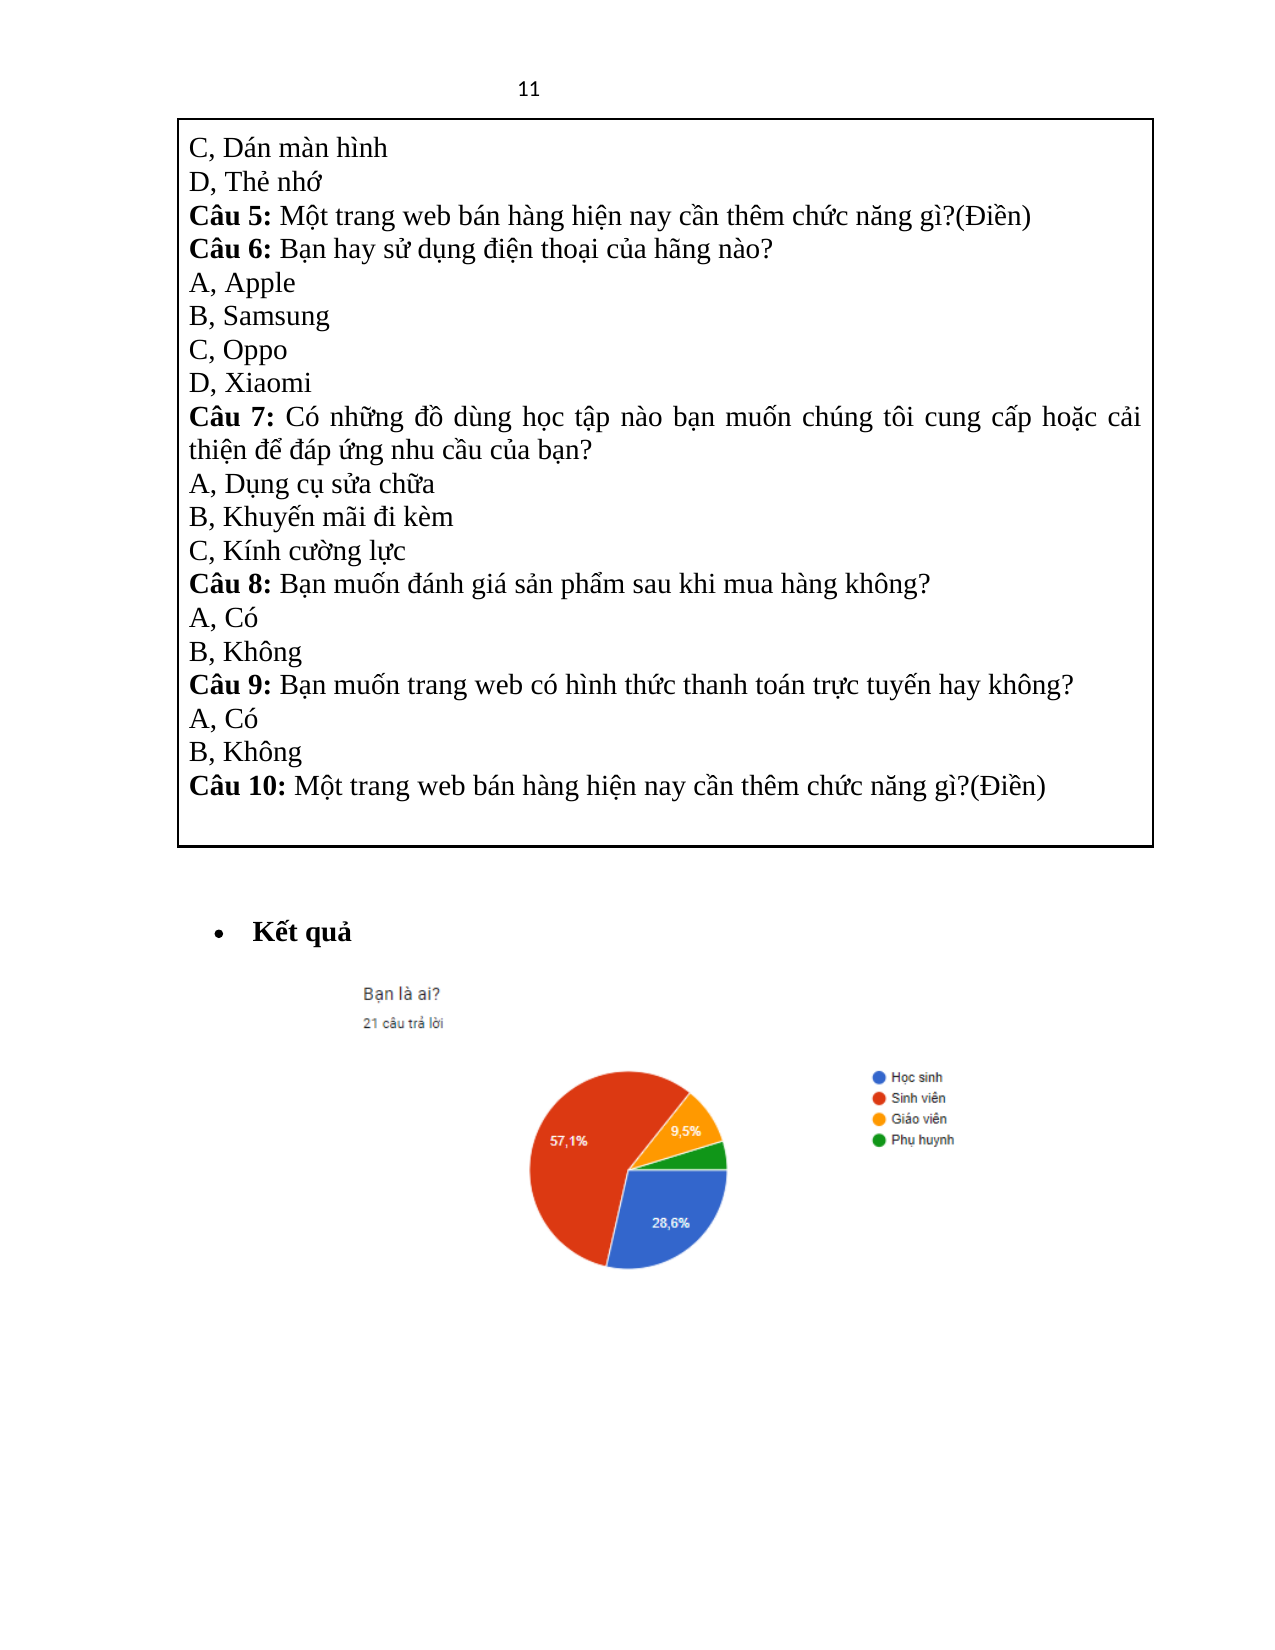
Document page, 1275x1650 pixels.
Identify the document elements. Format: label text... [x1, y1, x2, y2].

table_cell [179, 120, 1152, 845]
picture [340, 967, 1032, 1289]
list Kết quả [215, 914, 1157, 948]
